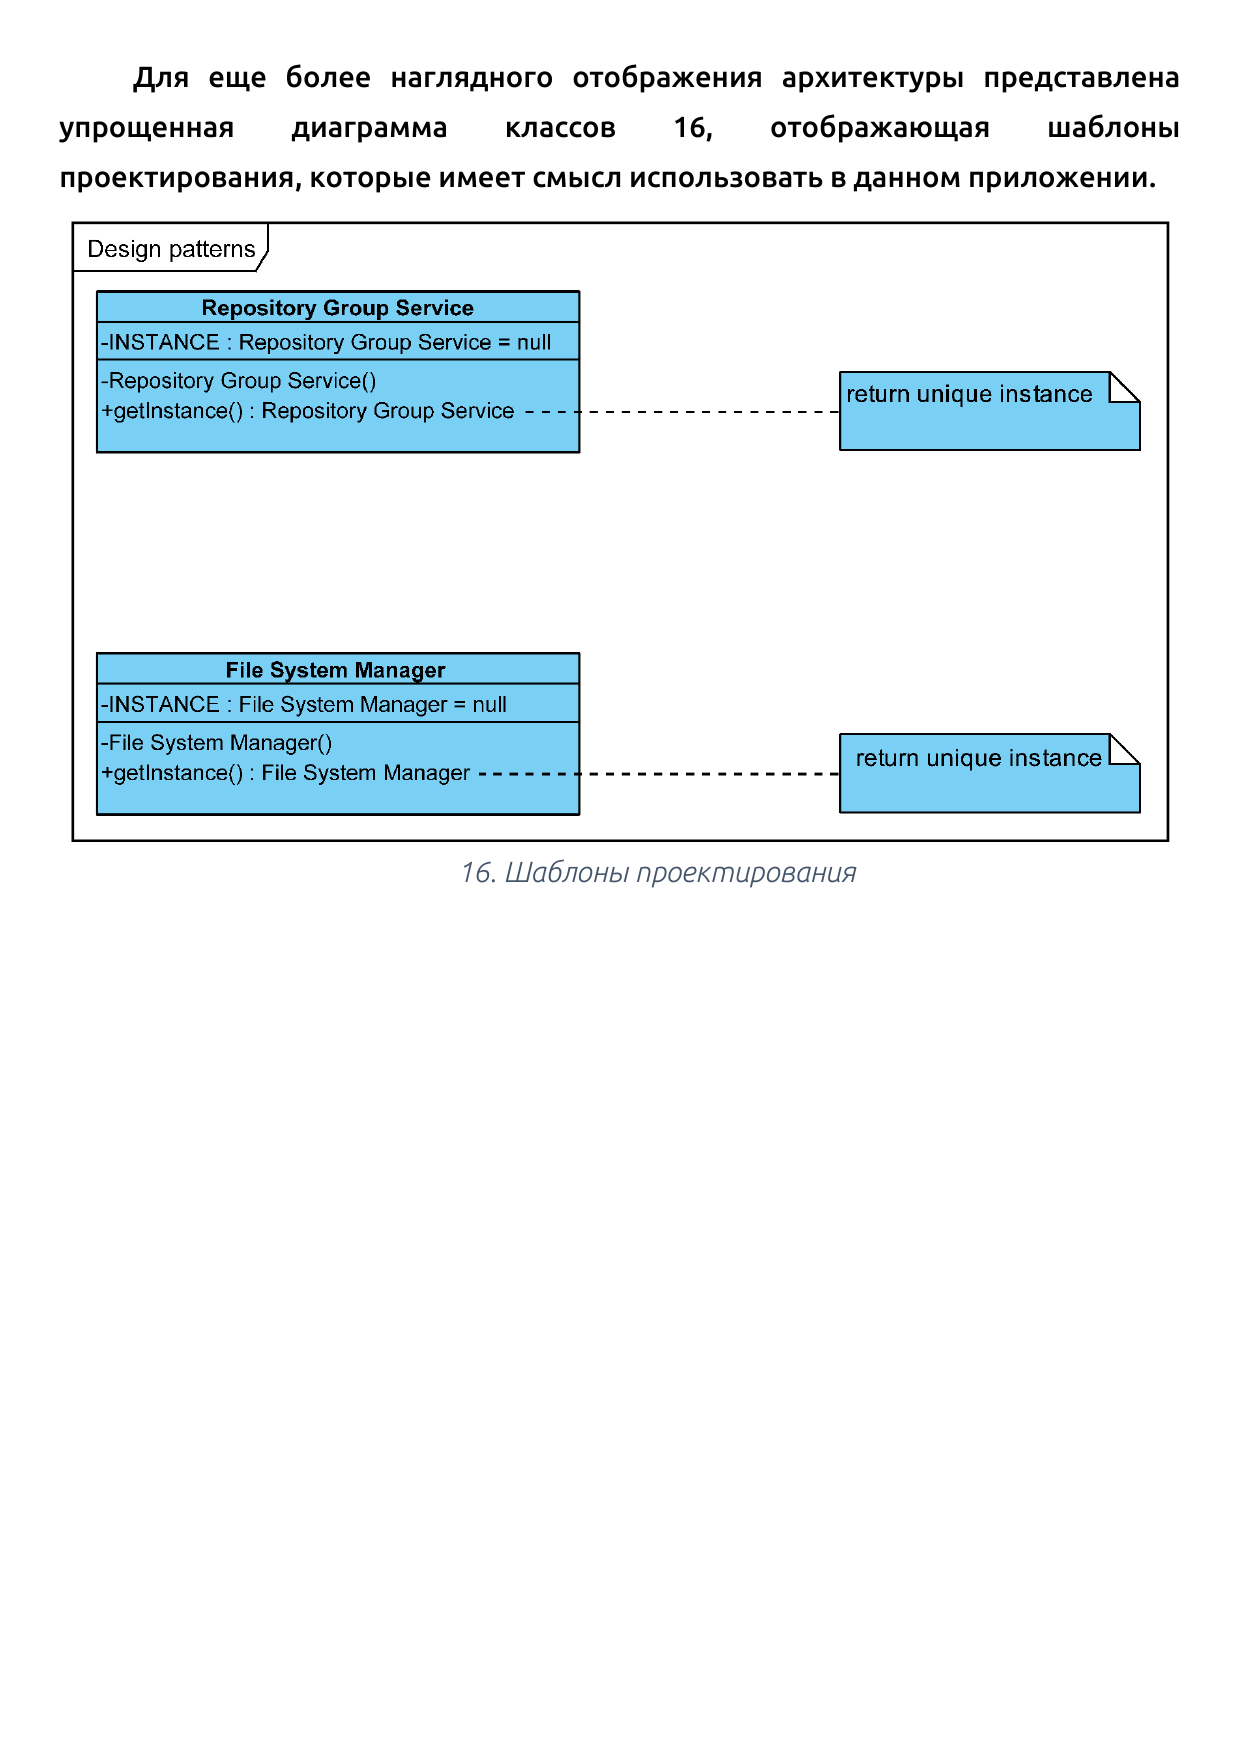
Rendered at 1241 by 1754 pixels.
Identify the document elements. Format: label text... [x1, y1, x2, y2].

picture [59, 210, 1182, 855]
text 16. Шаблоны проектирования [59, 855, 1181, 888]
text Для еще более наглядного отображения архитектуры представлена упрощенная диаграмма классов 16, отображающая шаблоны проектирования, которые имеет смысл использовать в данном приложении. [59, 59, 1181, 193]
